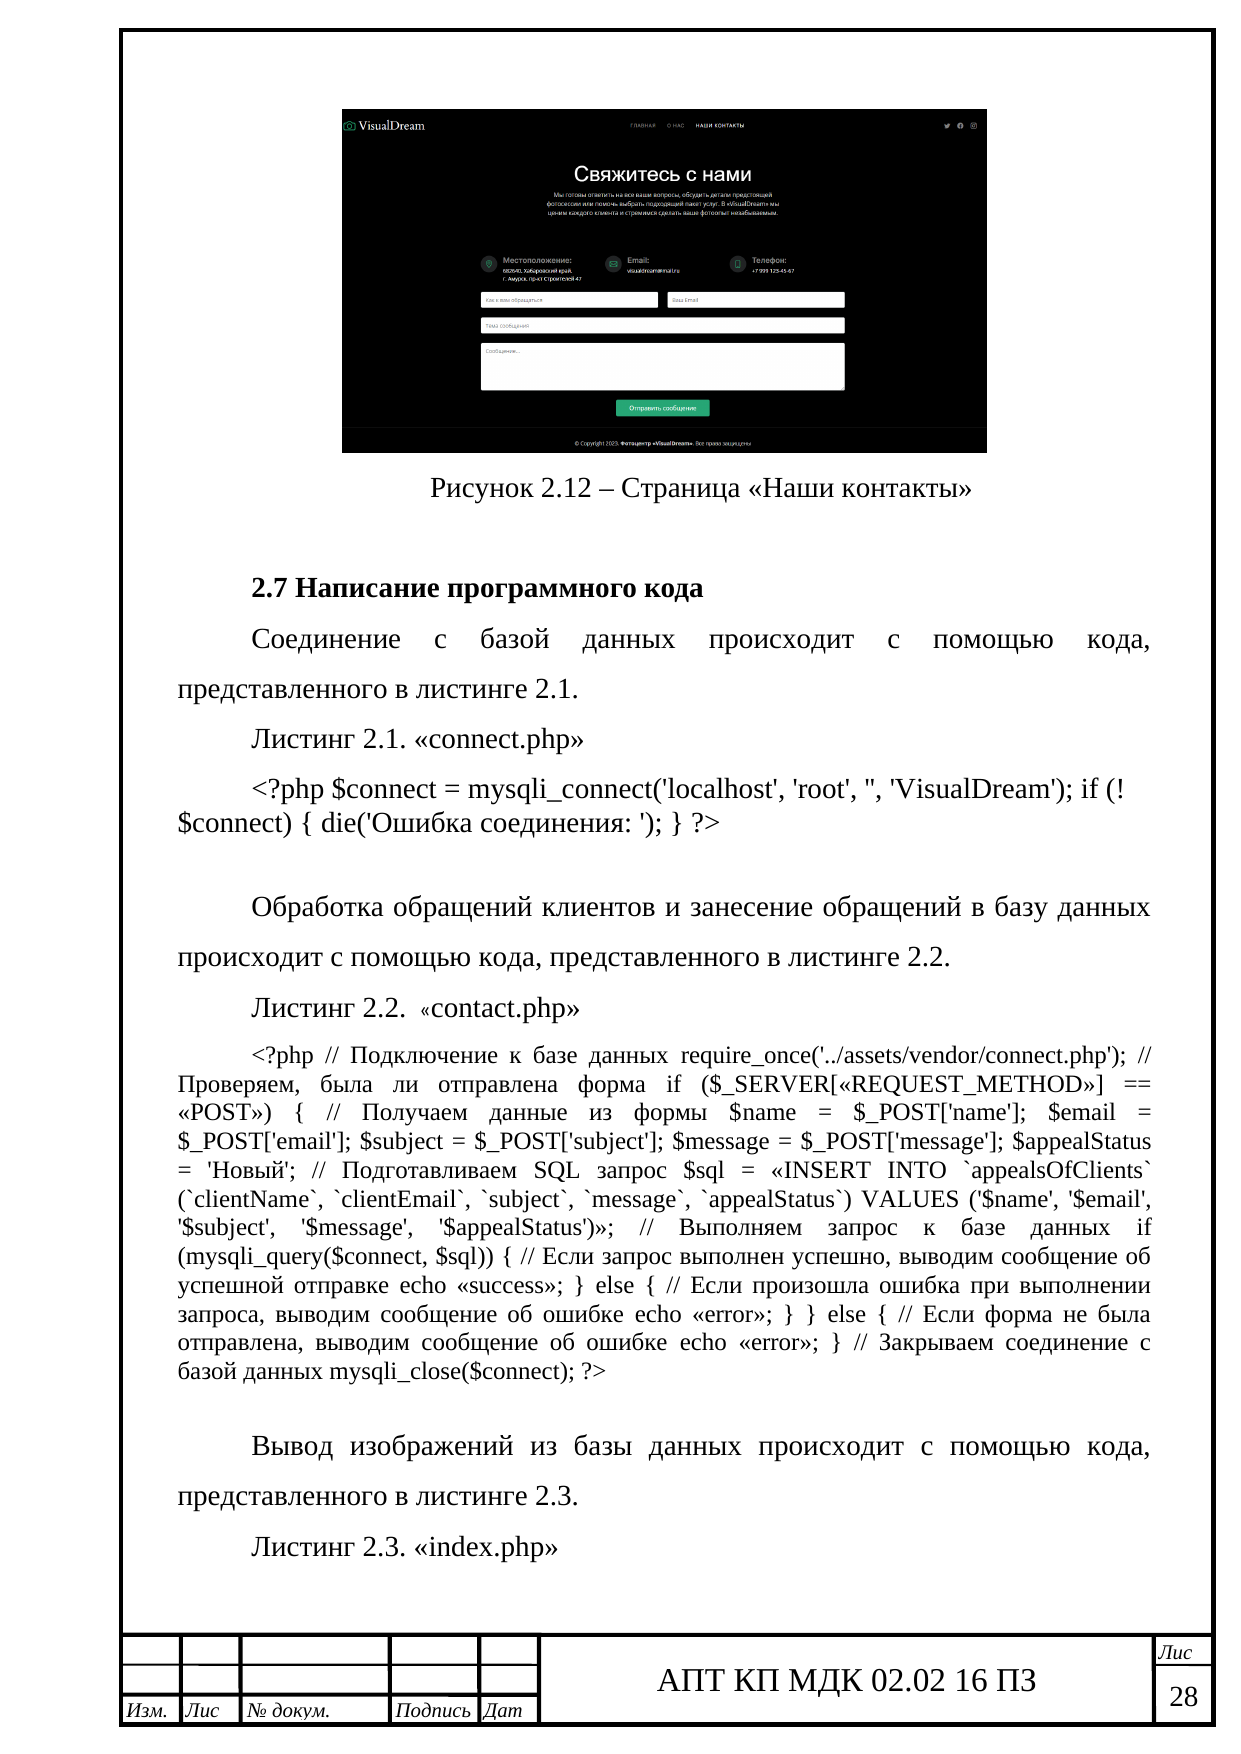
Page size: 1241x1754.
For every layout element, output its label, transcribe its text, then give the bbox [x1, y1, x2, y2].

text Листинг 2.2. «contact.php» [177, 990, 1152, 1023]
text <?php $connect = mysqli_connect('localhost', 'root', '', 'VisualDream'); if (!$connect) { die('Ошибка соединения: '); } ?> [177, 772, 1152, 839]
picture [342, 109, 987, 453]
text Соединение с базой данных происходит с помощью кода, представленного в листинге 2.1. [177, 621, 1152, 704]
text Обработка обращений клиентов и занесение обращений в базу данных происходит с помощью кода, представленного в листинге 2.2. [177, 889, 1152, 973]
text Листинг 2.1. «connect.php» [177, 721, 1152, 755]
text Листинг 2.3. «index.php» [177, 1529, 1152, 1562]
text Вывод изображений из базы данных происходит с помощью кода, представленного в листинге 2.3. [177, 1428, 1152, 1512]
subtitle 2.7 Написание программного кода [177, 570, 1152, 604]
text <?php // Подключение к базе данных require_once('../assets/vendor/connect.php'); // Проверяем, была ли отправлена форма if ($_SERVER[«REQUEST_METHOD»] == «POST») { // Получаем данные из формы $name = $_POST['name']; $email = $_POST['email']; $subject = $_POST['subject']; $message = $_POST['message']; $appealStatus = 'Новый'; // Подготавливаем SQL запрос $sql = «INSERT INTO `appealsOfClients` (`clientName`, `clientEmail`, `subject`, `message`, `appealStatus`) VALUES ('$name', '$email', '$subject', '$message', '$appealStatus')»; // Выполняем запрос к базе данных if (mysqli_query($connect, $sql)) { // Если запрос выполнен успешно, выводим сообщение об успешной отправке echo «success»; } else { // Если произошла ошибка при выполнении запроса, выводим сообщение об ошибке echo «error»; } } else { // Если форма не была отправлена, выводим сообщение об ошибке echo «error»; } // Закрываем соединение с базой данных mysqli_close($connect); ?> [177, 1040, 1152, 1385]
text Рисунок 2.12 – Страница «Наши контакты» [177, 470, 1152, 503]
